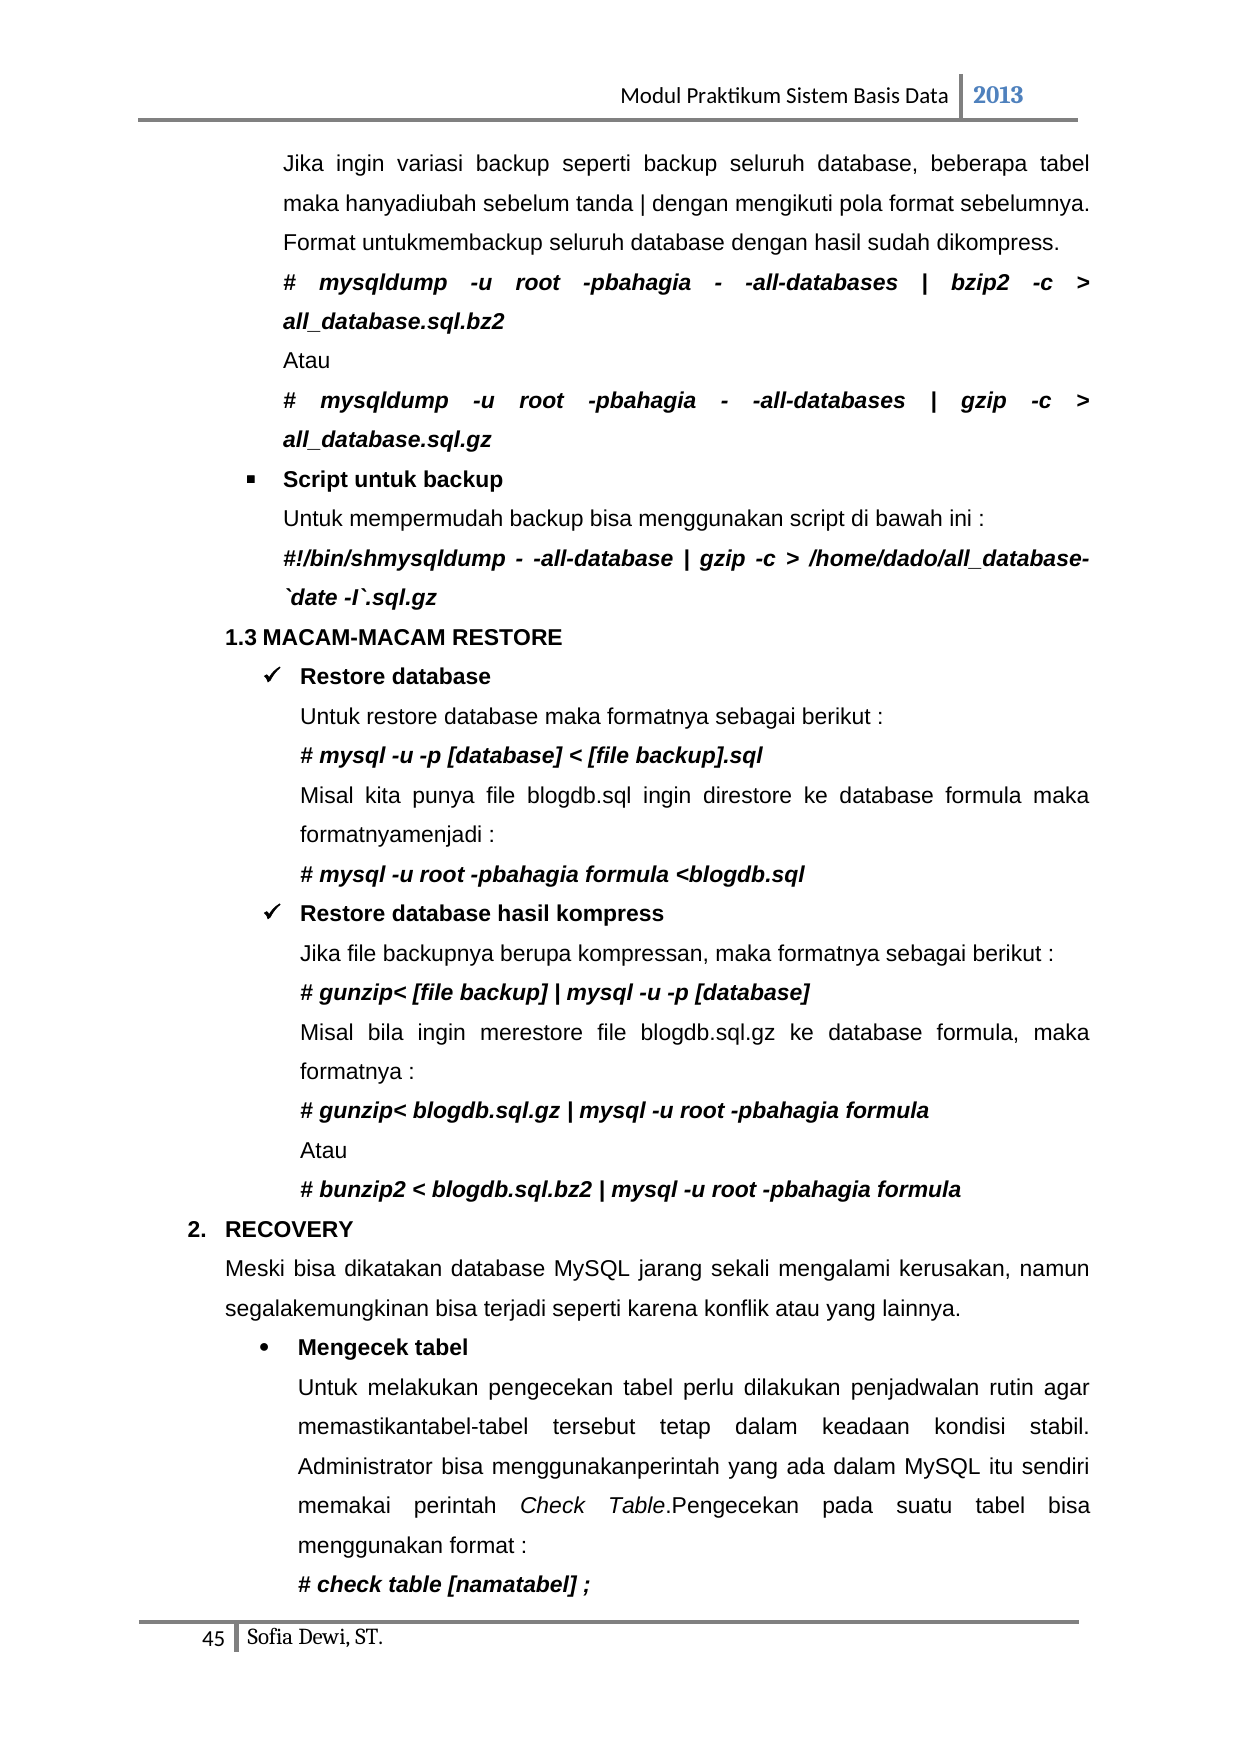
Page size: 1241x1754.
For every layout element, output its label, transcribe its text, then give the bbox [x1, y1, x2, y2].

list Script untuk backup [245, 466, 1090, 492]
list #!/bin/shmysqldump - -all-database | gzip -c > /home/dado/all_database-`date -I`.sql.gz [283, 545, 1090, 611]
list # mysqldump -u root -pbahagia - -all-databases | bzip2 -c > all_database.sql.bz2 [283, 268, 1090, 334]
list Jika file backupnya berupa kompressan, maka formatnya sebagai berikut : [300, 939, 1090, 966]
list Untuk melakukan pengecekan tabel perlu dilakukan penjadwalan rutin agar memastikantabel-tabel tersebut tetap dalam keadaan kondisi stabil. Administrator bisa menggunakanperintah yang ada dalam MySQL itu sendiri memakai perintah Check Table.Pengecekan pada suatu tabel bisa menggunakan format : [298, 1374, 1090, 1558]
list # gunzip< blogdb.sql.gz | mysql -u root -pbahagia formula [300, 1097, 1090, 1124]
list Restore database [262, 663, 1090, 689]
list # bunzip2 < blogdb.sql.bz2 | mysql -u root -pbahagia formula [300, 1176, 1090, 1203]
list RECOVERY [187, 1216, 1090, 1242]
list Untuk restore database maka formatnya sebagai berikut : [300, 703, 1090, 729]
list # gunzip< [file backup] | mysql -u -p [database] [300, 979, 1090, 1005]
list Atau [300, 1137, 1090, 1163]
list # mysql -u -p [database] < [file backup].sql [300, 742, 1090, 768]
list Atau [283, 347, 1090, 374]
list Mengecek tabel [260, 1334, 1090, 1361]
list Restore database hasil kompress [262, 900, 1090, 926]
list # mysqldump -u root -pbahagia - -all-databases | gzip -c > all_database.sql.gz [283, 387, 1090, 453]
list Misal kita punya file blogdb.sql ingin direstore ke database formula maka formatnyamenjadi : [300, 782, 1090, 847]
list Misal bila ingin merestore file blogdb.sql.gz ke database formula, maka formatnya : [300, 1018, 1090, 1084]
list # mysql -u root -pbahagia formula <blogdb.sql [300, 861, 1090, 887]
list MACAM-MACAM RESTORE [225, 624, 1090, 650]
list Meski bisa dikatakan database MySQL jarang sekali mengalami kerusakan, namun segalakemungkinan bisa terjadi seperti karena konflik atau yang lainnya. [225, 1255, 1090, 1321]
list Jika ingin variasi backup seperti backup seluruh database, beberapa tabel maka hanyadiubah sebelum tanda | dengan mengikuti pola format sebelumnya. Format untukmembackup seluruh database dengan hasil sudah dikompress. [283, 150, 1090, 255]
list Untuk mempermudah backup bisa menggunakan script di bawah ini : [283, 505, 1090, 532]
list # check table [namatabel] ; [298, 1571, 1090, 1598]
